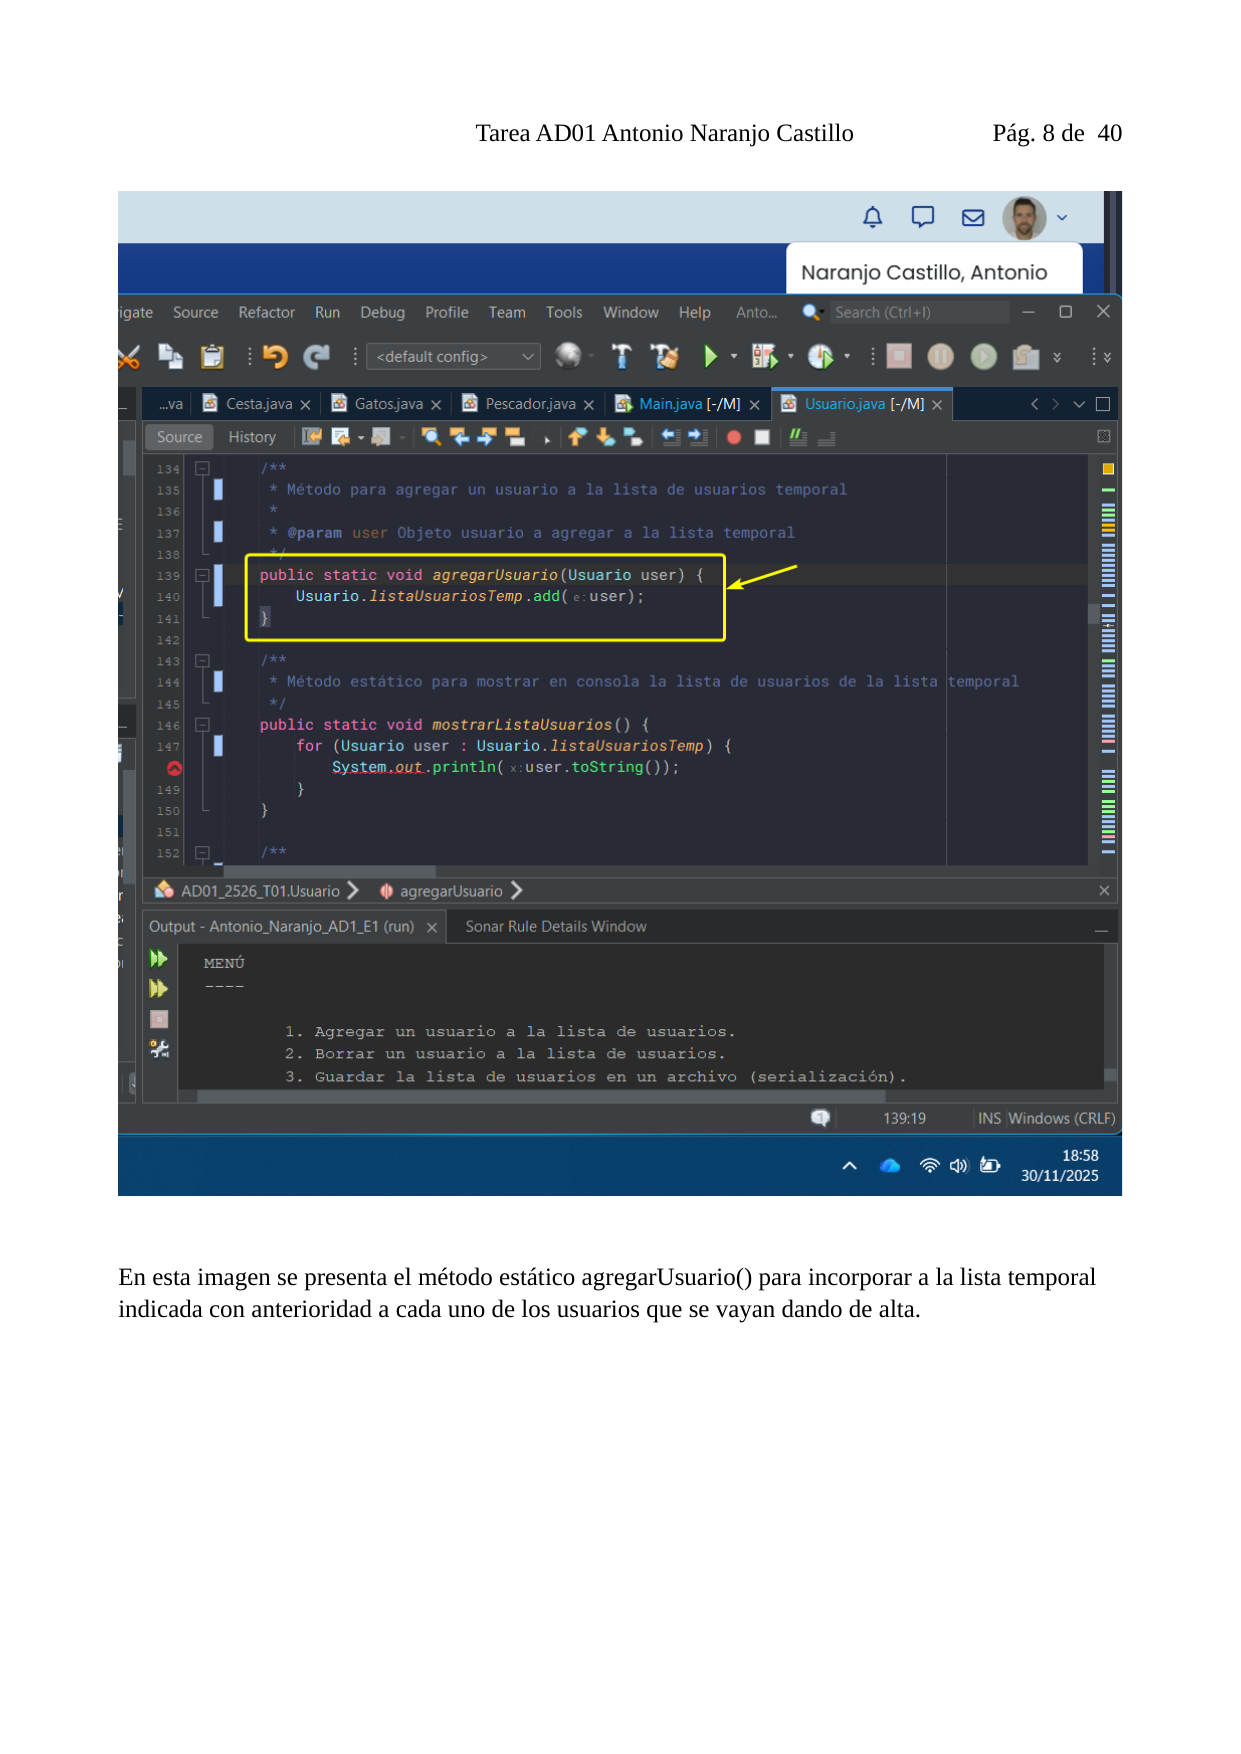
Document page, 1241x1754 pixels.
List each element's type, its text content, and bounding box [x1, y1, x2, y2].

text En esta imagen se presenta el método estático agregarUsuario() para incorporar a la lista temporal indicada con anterioridad a cada uno de los usuarios que se vayan dando de alta. [118, 1262, 1122, 1323]
picture [118, 191, 1123, 1196]
